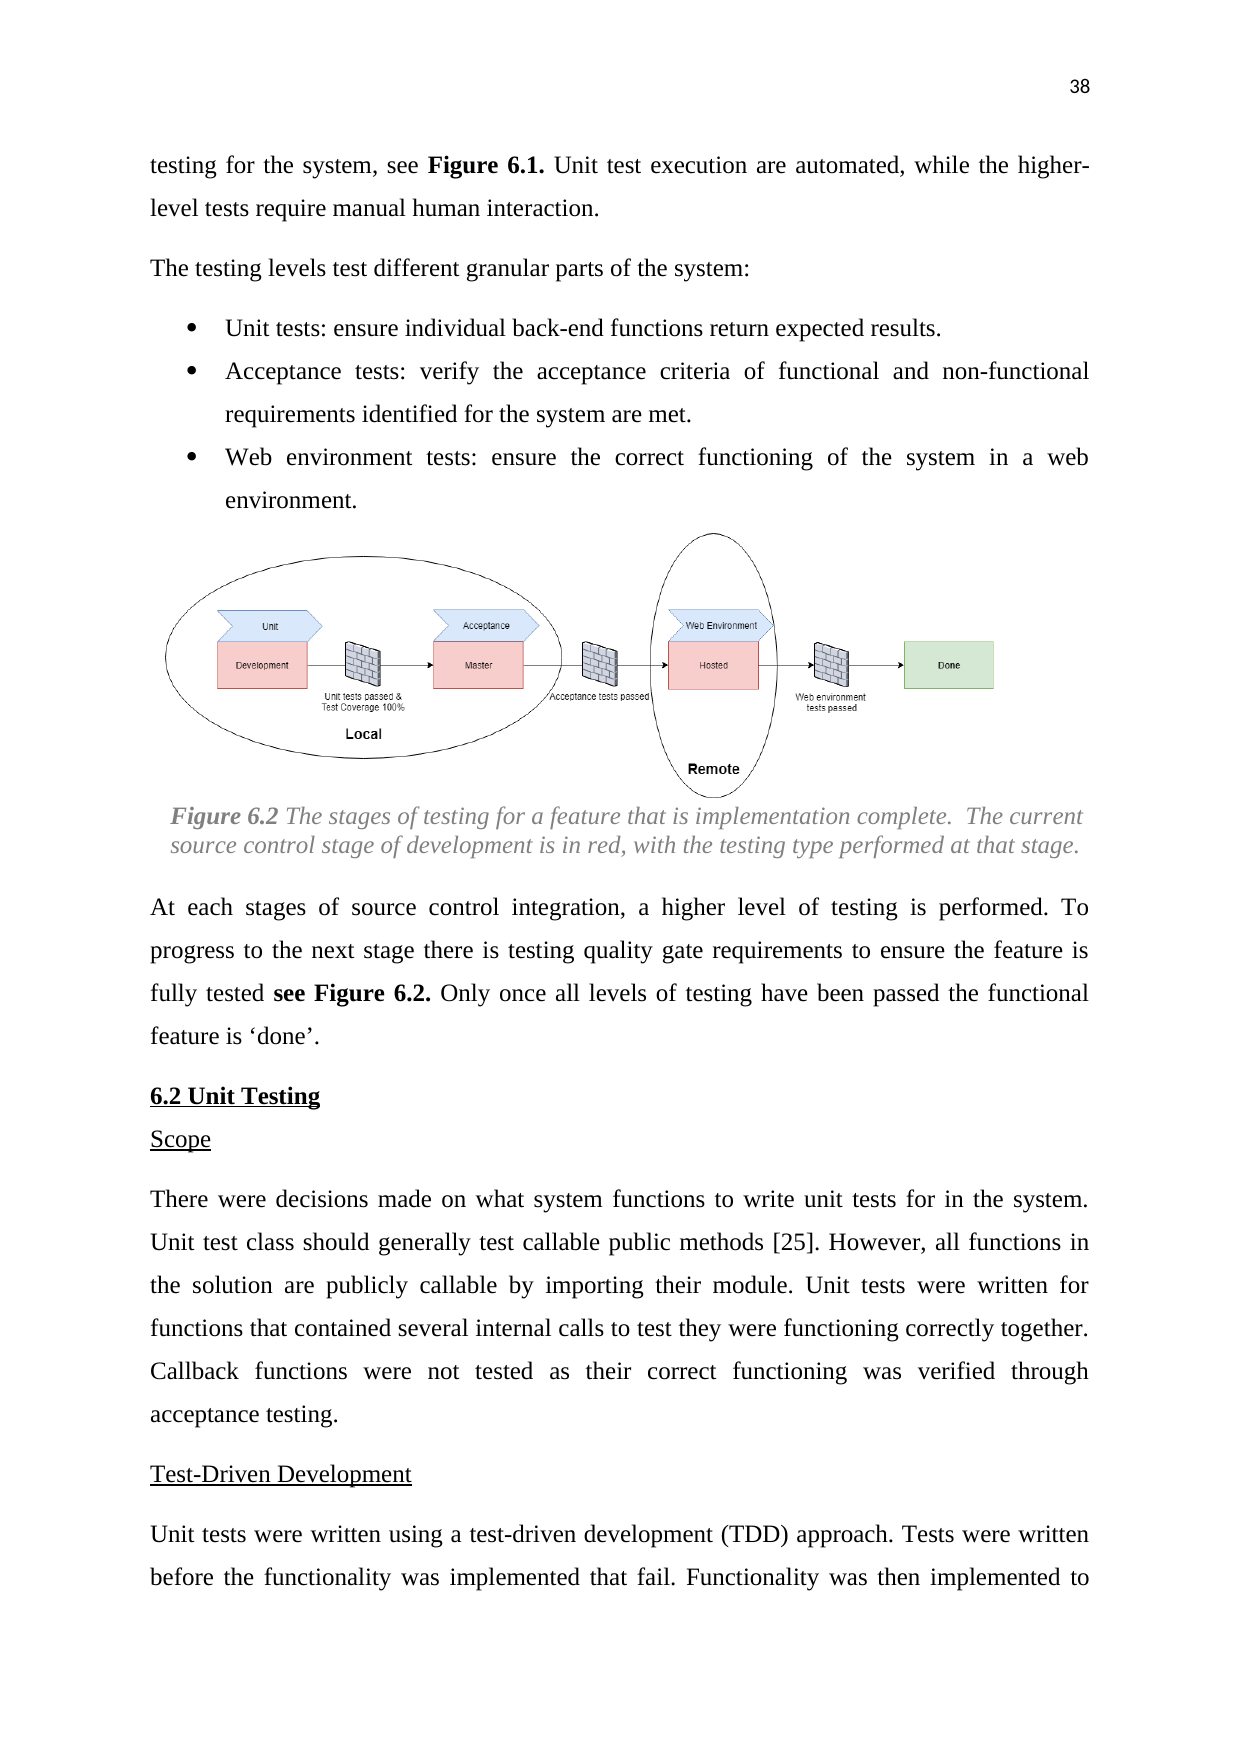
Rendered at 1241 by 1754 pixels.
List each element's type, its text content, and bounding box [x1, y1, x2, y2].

text The testing levels test different granular parts of the system: [150, 253, 1090, 282]
text Scope [150, 1124, 1090, 1153]
list Acceptance tests: verify the acceptance criteria of functional and non-functional requirements identified for the system are met. [187, 356, 1090, 428]
subtitle 6.2 Unit Testing [150, 1081, 1090, 1110]
picture [164, 533, 994, 798]
text Test-Driven Development [150, 1459, 1090, 1488]
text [150, 1519, 1090, 1591]
list Web environment tests: ensure the correct functioning of the system in a web environment. [187, 442, 1090, 514]
text There were decisions made on what system functions to write unit tests for in the system. Unit test class should generally test callable public methods [25]. However, all functions in the solution are publicly callable by importing their module. Unit tests were written for functions that contained several internal calls to test they were functioning correctly together. Callback functions were not tested as their correct functioning was verified through acceptance testing. [150, 1184, 1090, 1428]
list Unit tests: ensure individual back-end functions return expected results. [187, 313, 1090, 341]
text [150, 150, 1090, 222]
